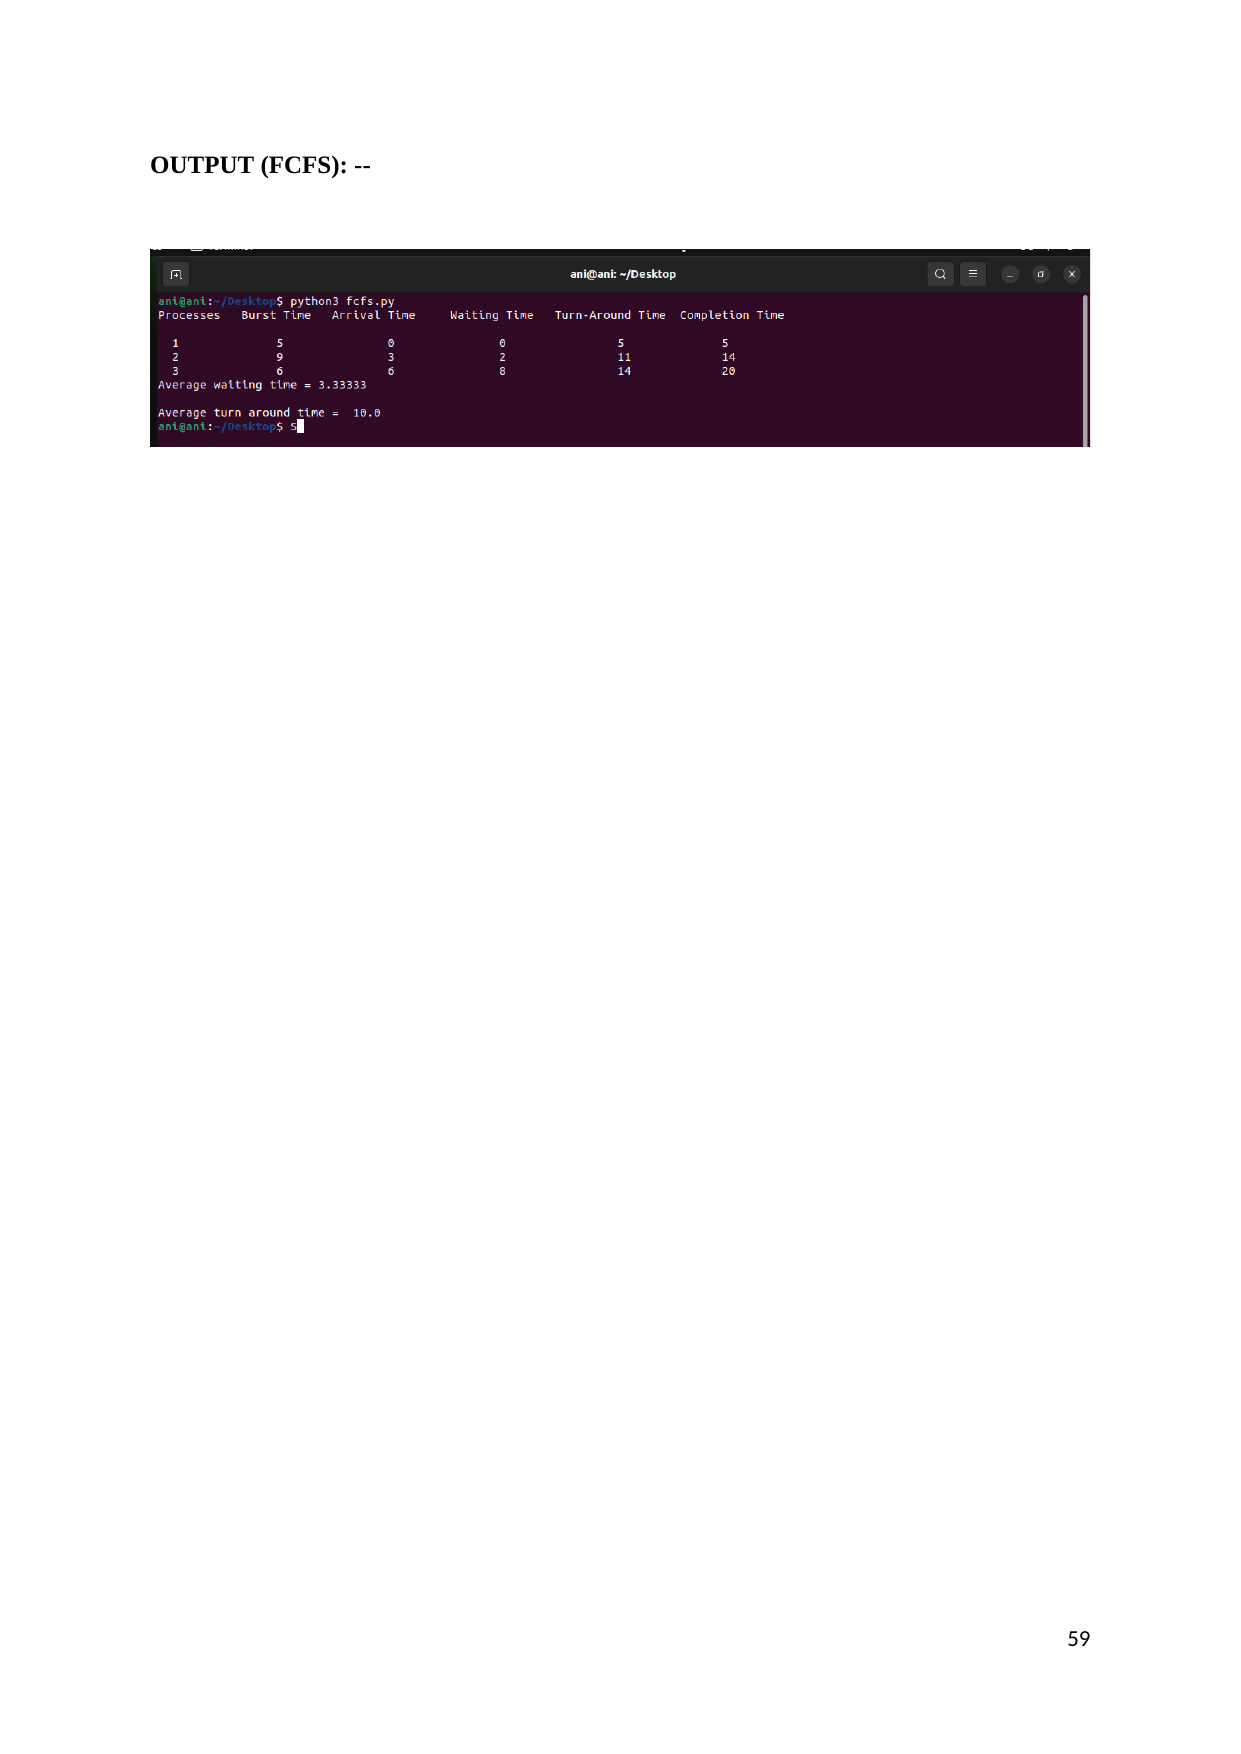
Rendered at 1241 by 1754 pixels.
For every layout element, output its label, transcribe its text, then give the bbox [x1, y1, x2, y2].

text OUTPUT (FCFS): -- [150, 150, 1090, 179]
picture [150, 249, 1091, 447]
